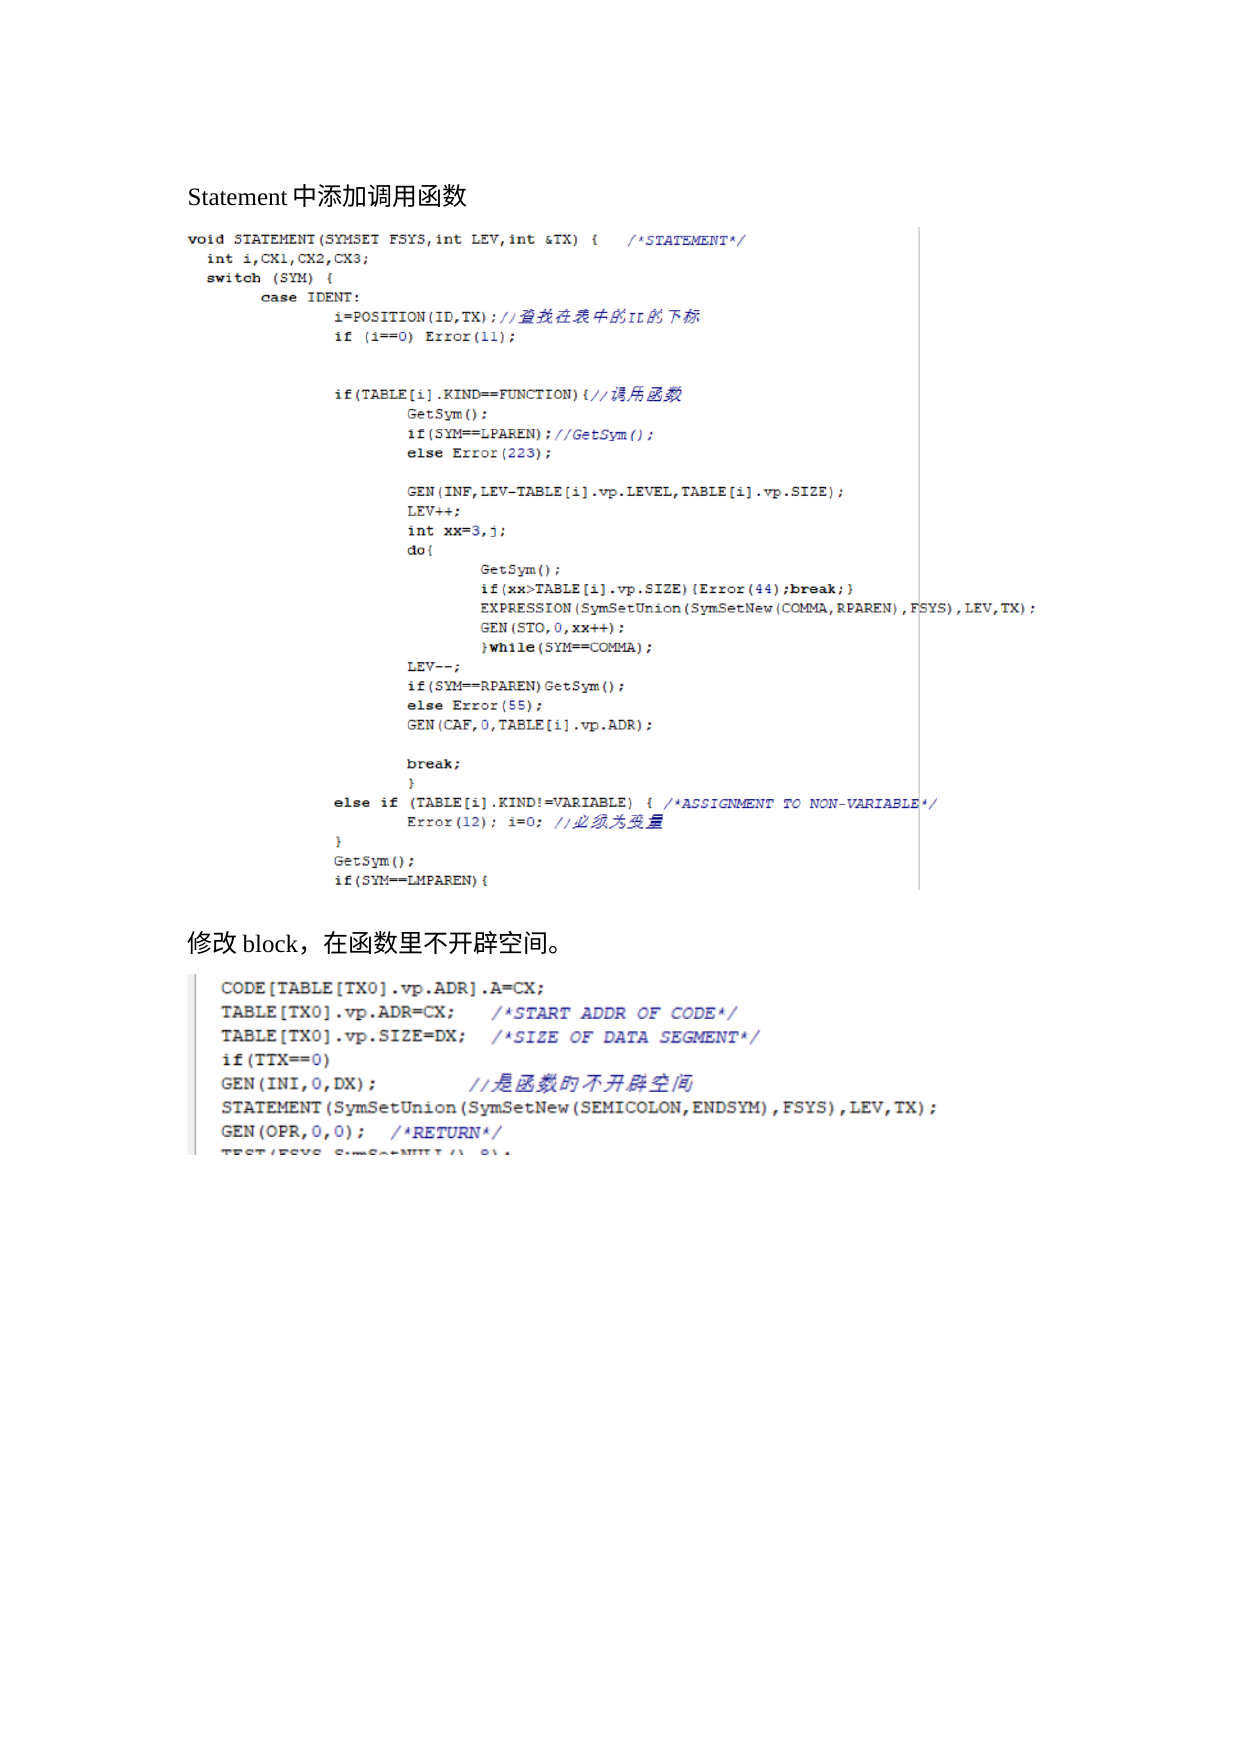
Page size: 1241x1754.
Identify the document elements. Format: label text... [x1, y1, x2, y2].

picture [187, 227, 1053, 890]
text Statement中添加调用函数 [187, 162, 1053, 227]
text 修改block，在函数里不开辟空间。 [187, 909, 1053, 974]
picture [187, 974, 1053, 1155]
